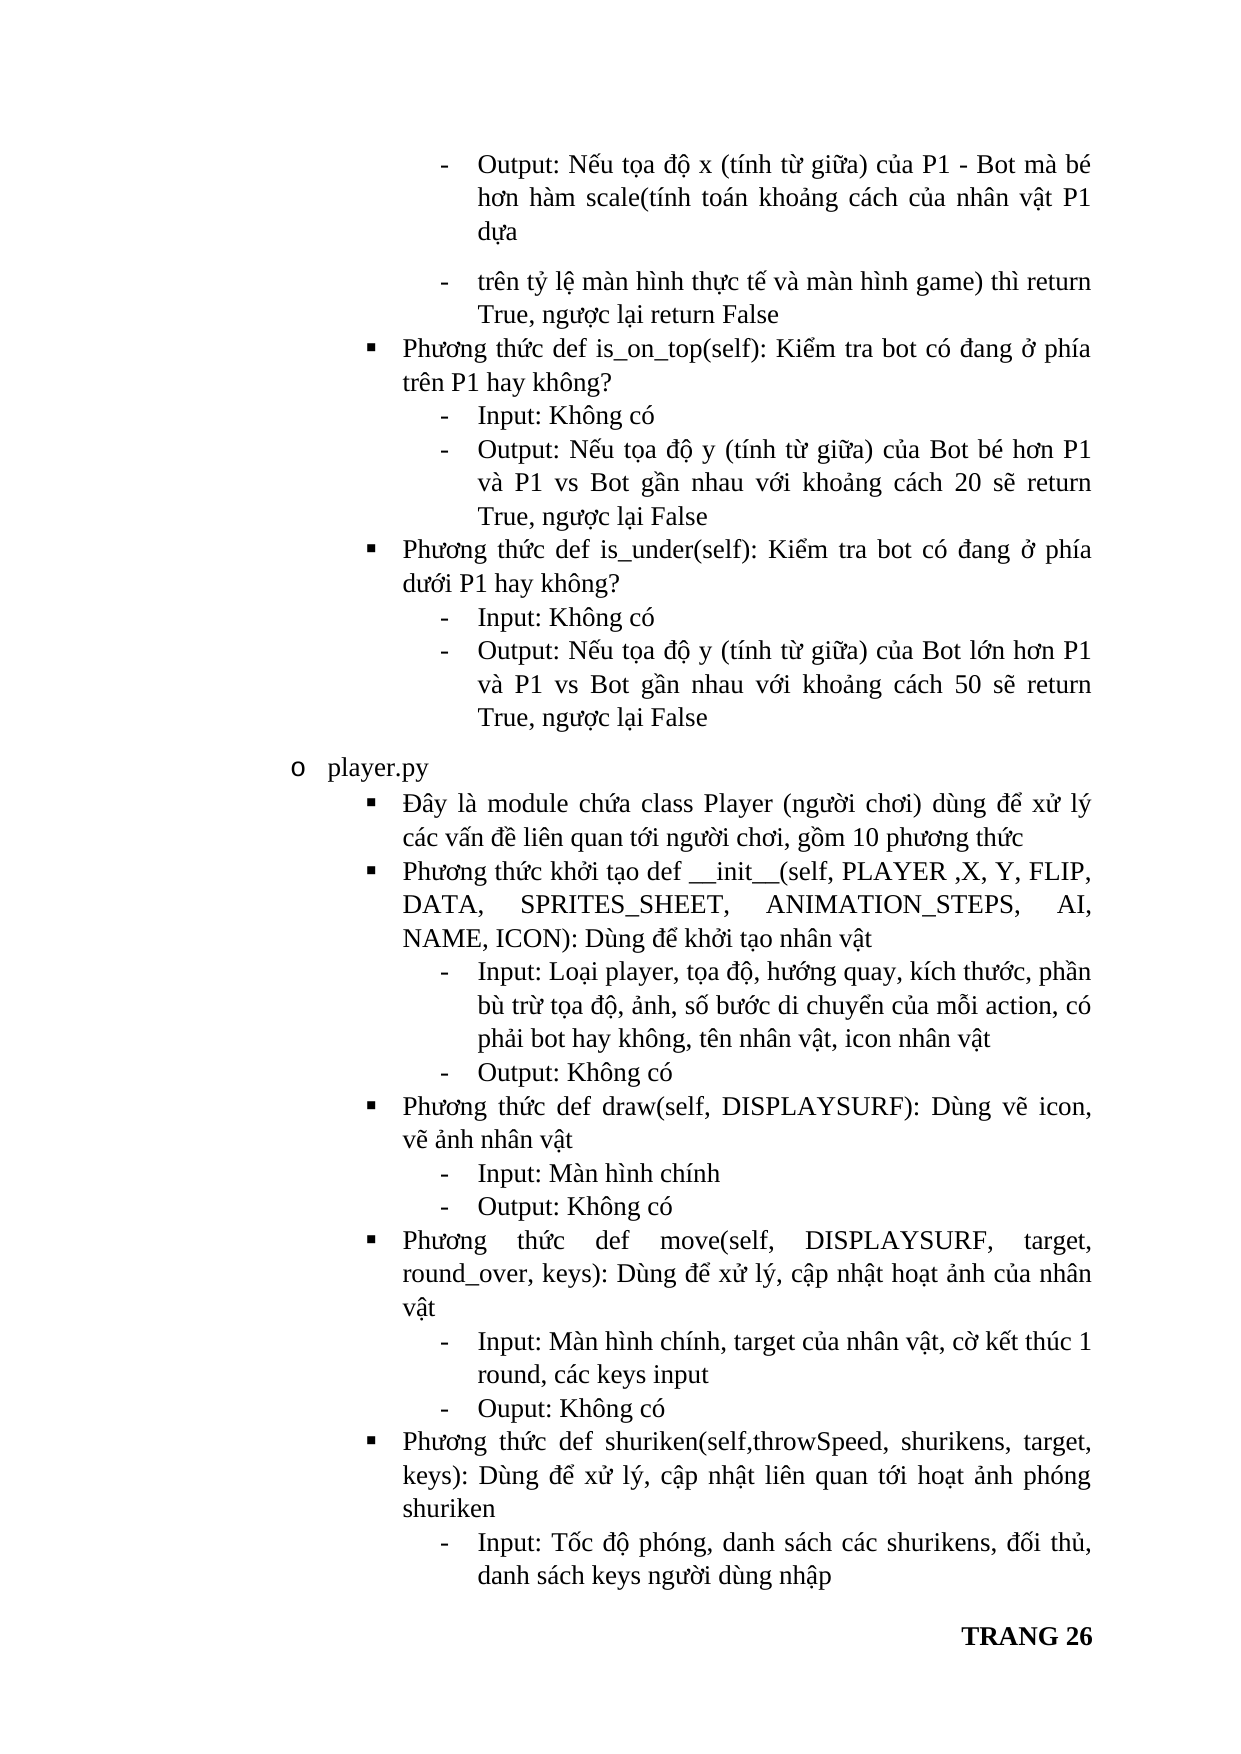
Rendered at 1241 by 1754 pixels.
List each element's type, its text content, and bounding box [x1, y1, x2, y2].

list Input: Tốc độ phóng, danh sách các shurikens, đối thủ, danh sách keys người dùng nhập [440, 1526, 1092, 1591]
list Output: Nếu tọa độ x (tính từ giữa) của P1 - Bot mà bé hơn hàm scale(tính toán khoảng cách của nhân vật P1 dựa [440, 148, 1092, 246]
list Phương thức def draw(self, DISPLAYSURF): Dùng vẽ icon, vẽ ảnh nhân vật [365, 1089, 1092, 1154]
list Phương thức def move(self, DISPLAYSURF, target, round_over, keys): Dùng để xử lý, cập nhật hoạt ảnh của nhân vật [365, 1224, 1092, 1322]
list Input: Màn hình chính [440, 1157, 1092, 1188]
list Phương thức def shuriken(self,throwSpeed, shurikens, target, keys): Dùng để xử lý, cập nhật liên quan tới hoạt ảnh phóng shuriken [365, 1425, 1092, 1523]
list Input: Không có [440, 399, 1092, 430]
list Phương thức khởi tạo def __init__(self, PLAYER ,X, Y, FLIP, DATA, SPRITES_SHEET, ANIMATION_STEPS, AI, NAME, ICON): Dùng để khởi tạo nhân vật [365, 855, 1092, 953]
list Phương thức def is_on_top(self): Kiểm tra bot có đang ở phía trên P1 hay không? [365, 332, 1092, 397]
list player.py [290, 751, 1092, 785]
list Input: Màn hình chính, target của nhân vật, cờ kết thúc 1 round, các keys input [440, 1324, 1092, 1389]
list Input: Loại player, tọa độ, hướng quay, kích thước, phần bù trừ tọa độ, ảnh, số bước di chuyển của mỗi action, có phải bot hay không, tên nhân vật, icon nhân vật [440, 955, 1092, 1054]
list trên tỷ lệ màn hình thực tế và màn hình game) thì return True, ngược lại return False [440, 265, 1092, 330]
list Output: Không có [440, 1190, 1092, 1221]
list Input: Không có [440, 601, 1092, 632]
list Đây là module chứa class Player (người chơi) dùng để xử lý các vấn đề liên quan tới người chơi, gồm 10 phương thức [365, 787, 1092, 852]
list Output: Nếu tọa độ y (tính từ giữa) của Bot lớn hơn P1 và P1 vs Bot gần nhau với khoảng cách 50 sẽ return True, ngược lại False [440, 634, 1092, 732]
list Output: Nếu tọa độ y (tính từ giữa) của Bot bé hơn P1 và P1 vs Bot gần nhau với khoảng cách 20 sẽ return True, ngược lại False [440, 433, 1092, 531]
list Phương thức def is_under(self): Kiểm tra bot có đang ở phía dưới P1 hay không? [365, 533, 1092, 598]
list Ouput: Không có [440, 1392, 1092, 1423]
list Output: Không có [440, 1056, 1092, 1087]
